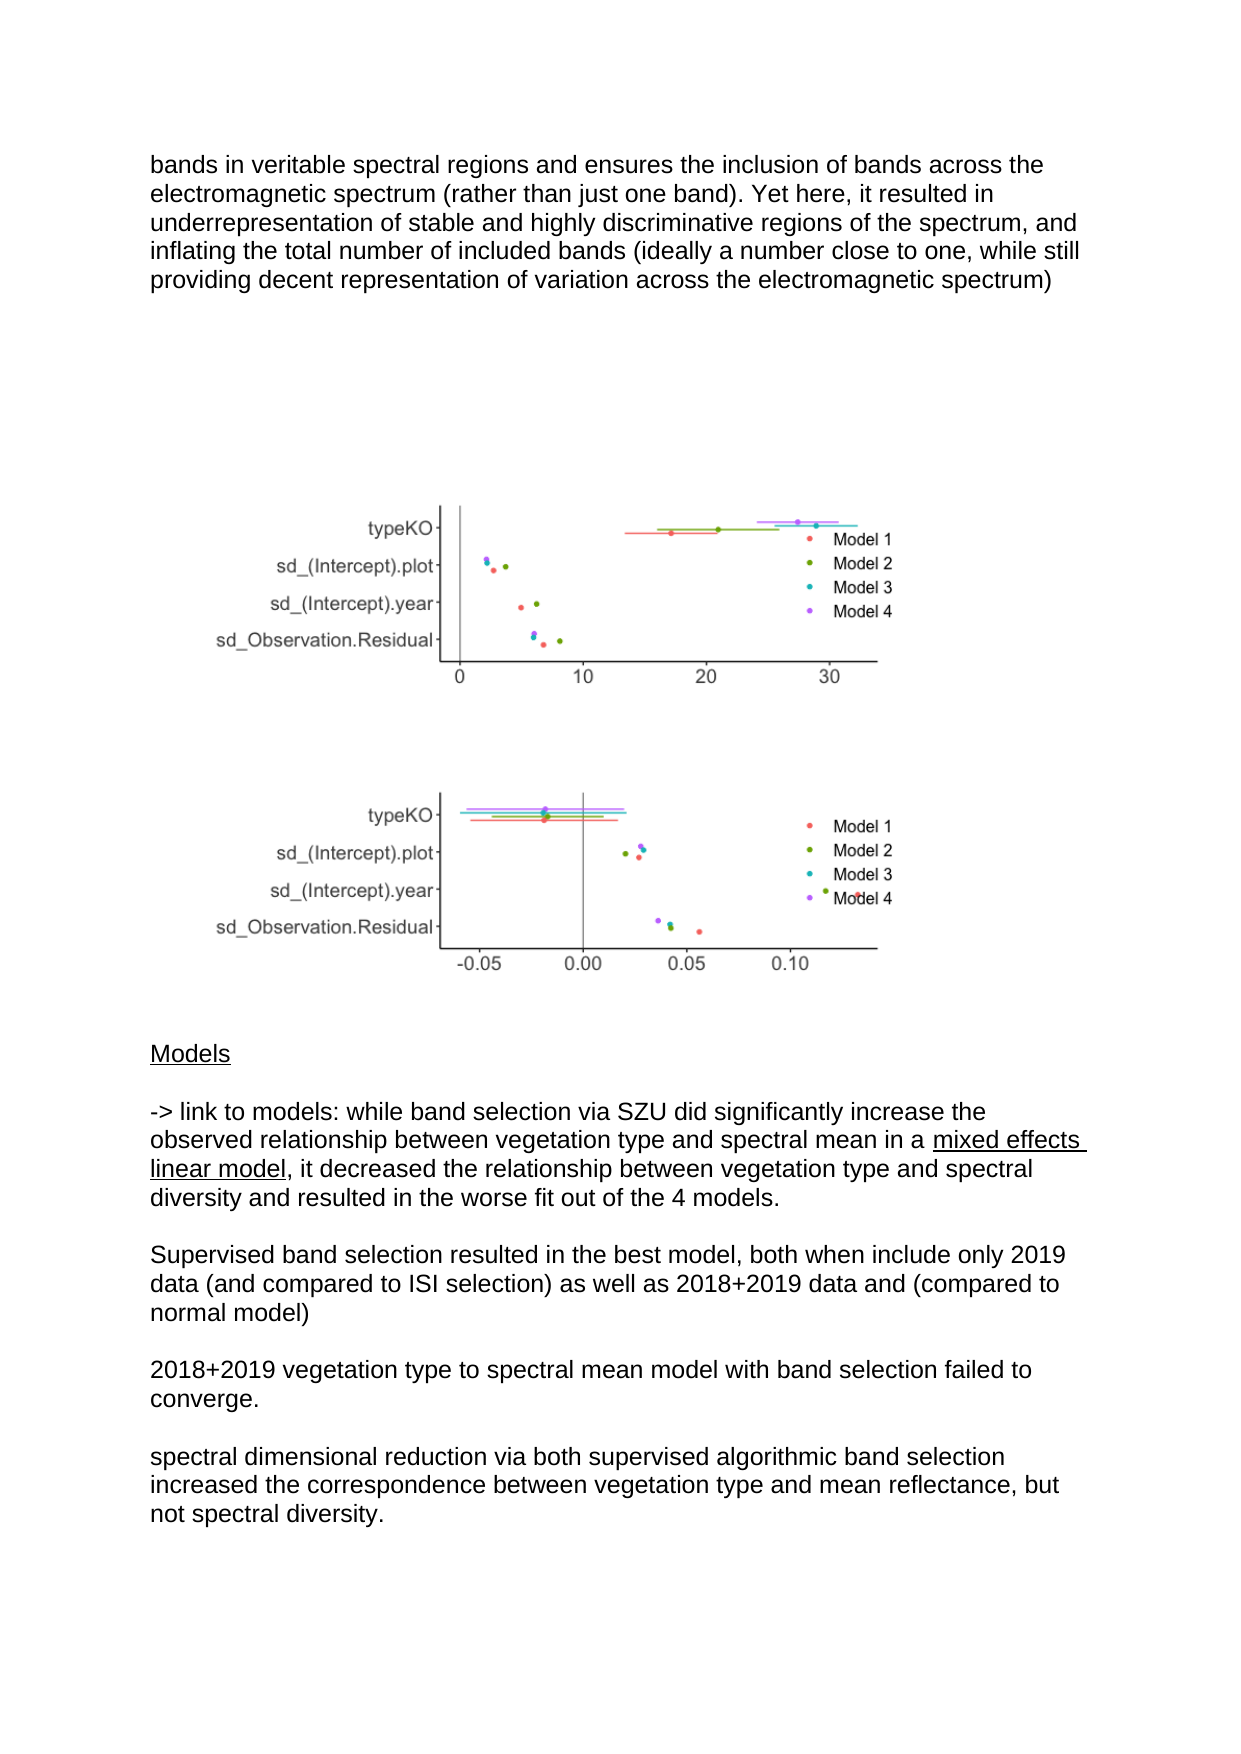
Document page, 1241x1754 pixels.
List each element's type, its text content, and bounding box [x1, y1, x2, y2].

text Models [150, 1039, 1090, 1068]
text 2018+2019 vegetation type to spectral mean model with band selection failed to converge. [150, 1355, 1090, 1413]
text -> link to models: while band selection via SZU did significantly increase the observed relationship between vegetation type and spectral mean in a mixed effects linear model, it decreased the relationship between vegetation type and spectral diversity and resulted in the worse fit out of the 4 models. [150, 1097, 1090, 1212]
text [150, 150, 1090, 294]
text spectral dimensional reduction via both supervised algorithmic band selection increased the correspondence between vegetation type and mean reflectance, but not spectral diversity. [150, 1442, 1090, 1528]
text Supervised band selection resulted in the best model, both when include only 2019 data (and compared to ISI selection) as well as 2018+2019 data and (compared to normal model) [150, 1240, 1090, 1327]
picture [150, 466, 917, 1040]
